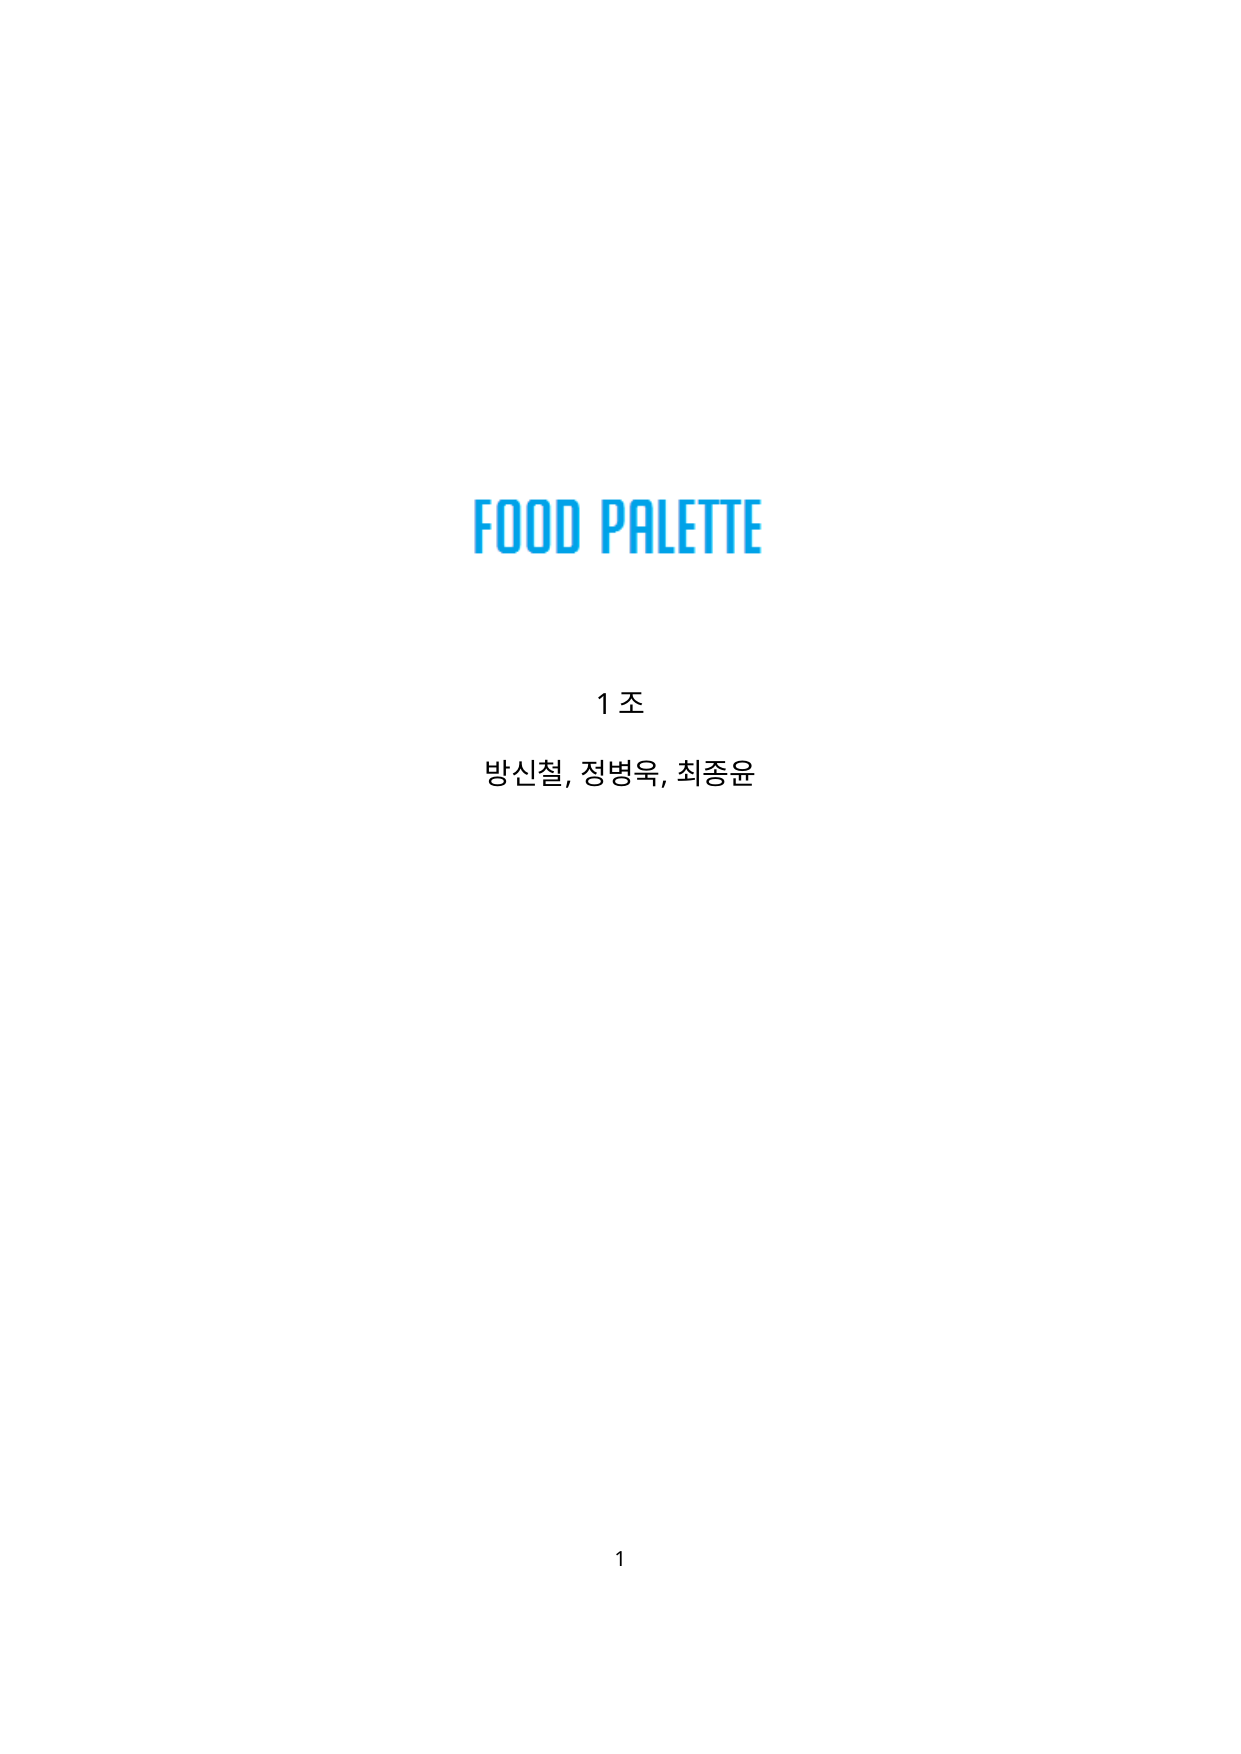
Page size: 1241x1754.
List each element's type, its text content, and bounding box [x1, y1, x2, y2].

text 방신철, 정병욱, 최종윤 [75, 751, 1165, 793]
text 1조 [75, 681, 1165, 723]
picture [459, 473, 782, 590]
